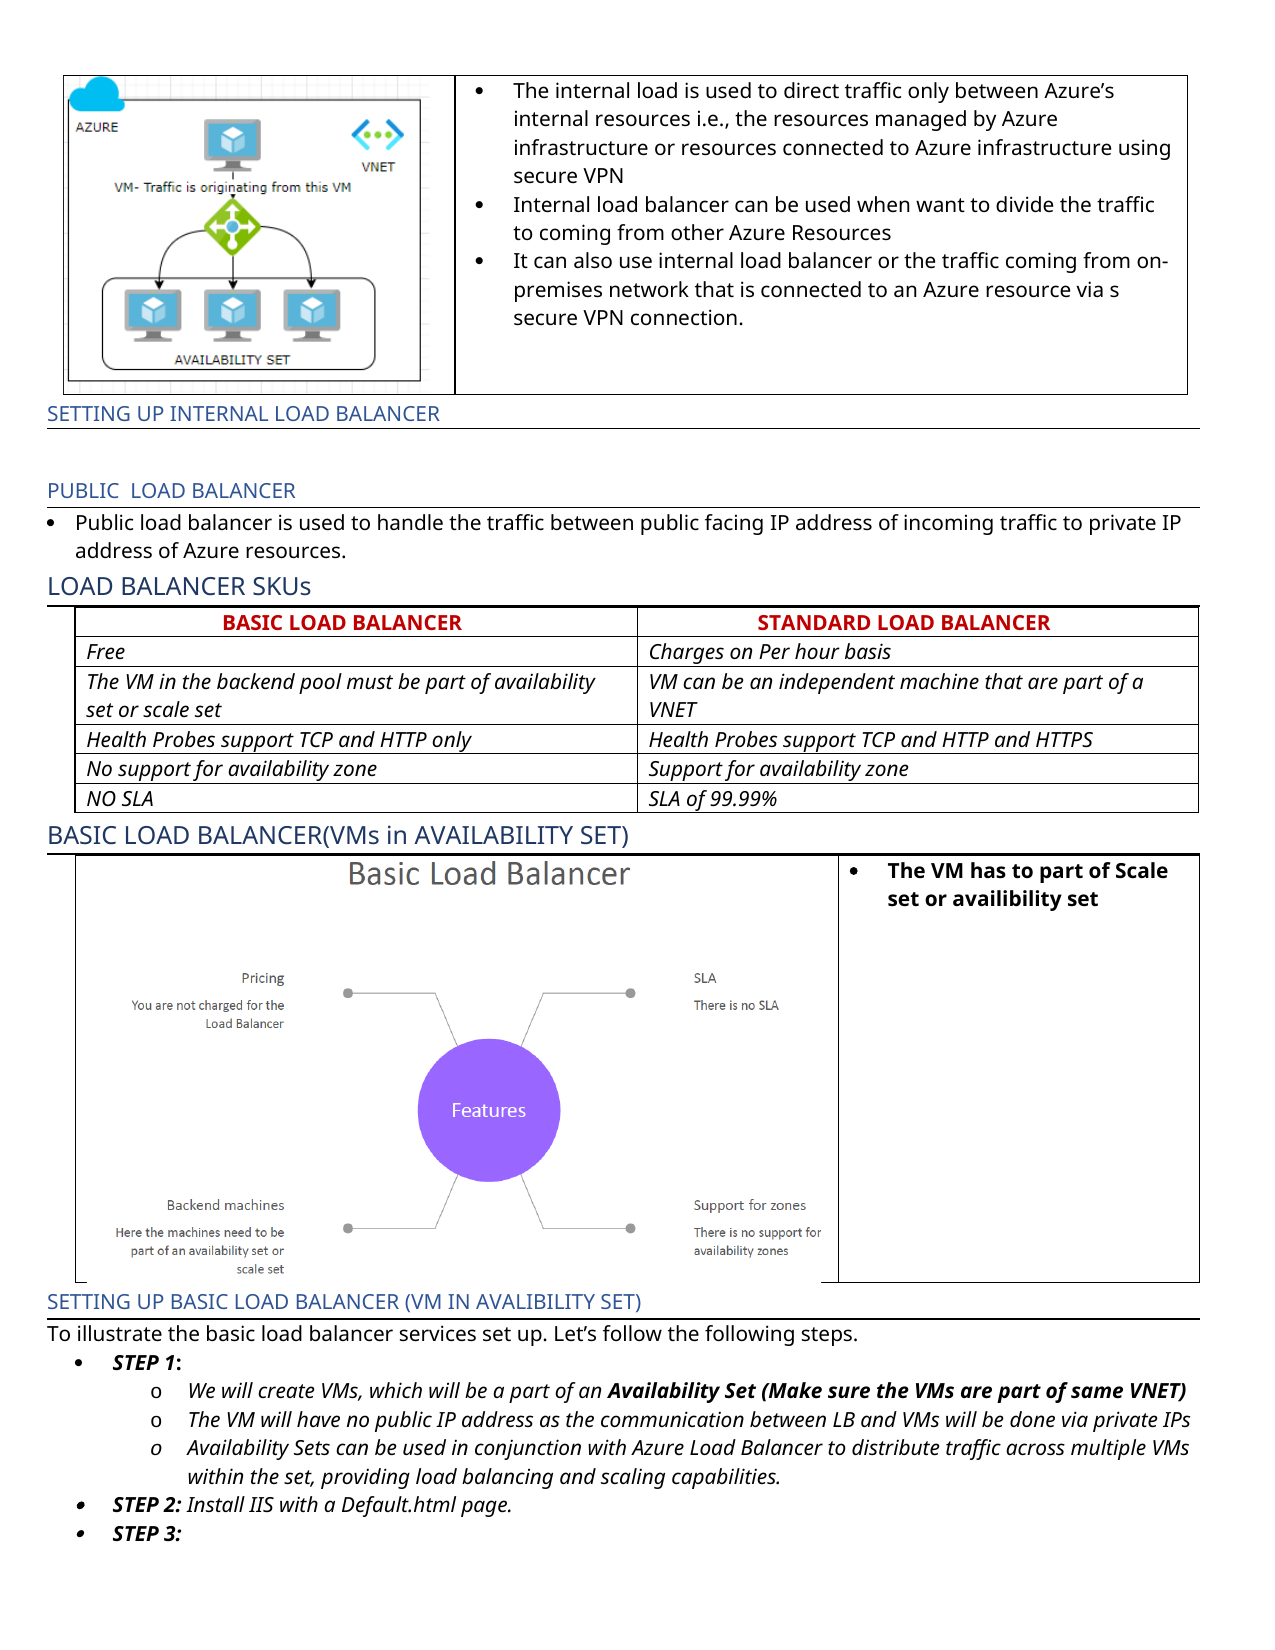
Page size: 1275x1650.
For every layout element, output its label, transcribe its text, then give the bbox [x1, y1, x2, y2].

table_cell Support for availability zone [638, 754, 1198, 783]
list STEP 2: Install IIS with a Default.html page. [75, 1490, 1200, 1519]
subtitle LOAD BALANCER SKUs [47, 569, 1200, 605]
list Availability Sets can be used in conjunction with Azure Load Balancer to distribute traffic across multiple VMs within the set, providing load balancing and scaling capabilities. [150, 1433, 1200, 1490]
table_cell SLA of 99.99% [638, 784, 1198, 812]
table_cell The VM in the backend pool must be part of availability set or scale set [76, 667, 637, 724]
subtitle SETTING UP INTERNAL LOAD BALANCER [47, 399, 1200, 428]
subtitle BASIC LOAD BALANCER(VMs in AVAILABILITY SET) [47, 817, 1200, 853]
table_cell Charges on Per hour basis [638, 637, 1198, 666]
subtitle PUBLIC LOAD BALANCER [47, 476, 1200, 507]
list Public load balancer is used to handle the traffic between public facing IP address of incoming traffic to private IP address of Azure resources. [47, 508, 1200, 565]
table_header The VM has to part of Scale set or availibility set [839, 856, 1199, 1282]
table_header [430, 76, 454, 394]
table_cell No support for availability zone [76, 754, 637, 783]
list STEP 3: [75, 1519, 1200, 1547]
table_header STANDARD LOAD BALANCER [638, 608, 1198, 636]
list We will create VMs, which will be a part of an Availability Set (Make sure the VMs are part of same VNET) [150, 1376, 1200, 1405]
table_cell Health Probes support TCP and HTTP only [76, 725, 637, 753]
table_cell Health Probes support TCP and HTTP and HTTPS [638, 725, 1198, 753]
table_header [822, 856, 838, 1282]
table_cell VM can be an independent machine that are part of a VNET [638, 667, 1198, 724]
text To illustrate the basic load balancer services set up. Let’s follow the following steps. [47, 1320, 1200, 1348]
table_header BASIC LOAD BALANCER [76, 608, 637, 636]
table_cell NO SLA [76, 784, 637, 812]
list The VM will have no public IP address as the communication between LB and VMs will be done via private IPs [150, 1405, 1200, 1433]
table_cell Free [76, 637, 637, 666]
table_header The internal load is used to direct traffic only between Azure’s internal resources i.e., the resources managed by Azure infrastructure or resources connected to Azure infrastructure using secure VPN Internal load balancer can be used when want to divide the traffic to coming from other Azure Resources It can also use internal load balancer or the traffic coming from on-premises network that is connected to an Azure resource via s secure VPN connection. [456, 76, 1187, 394]
picture [63, 76, 430, 394]
table_header [76, 856, 86, 1282]
picture [86, 856, 822, 1283]
list STEP 1: [75, 1348, 1200, 1376]
subtitle SETTING UP BASIC LOAD BALANCER (VM IN AVALIBILITY SET) [47, 1287, 1200, 1318]
